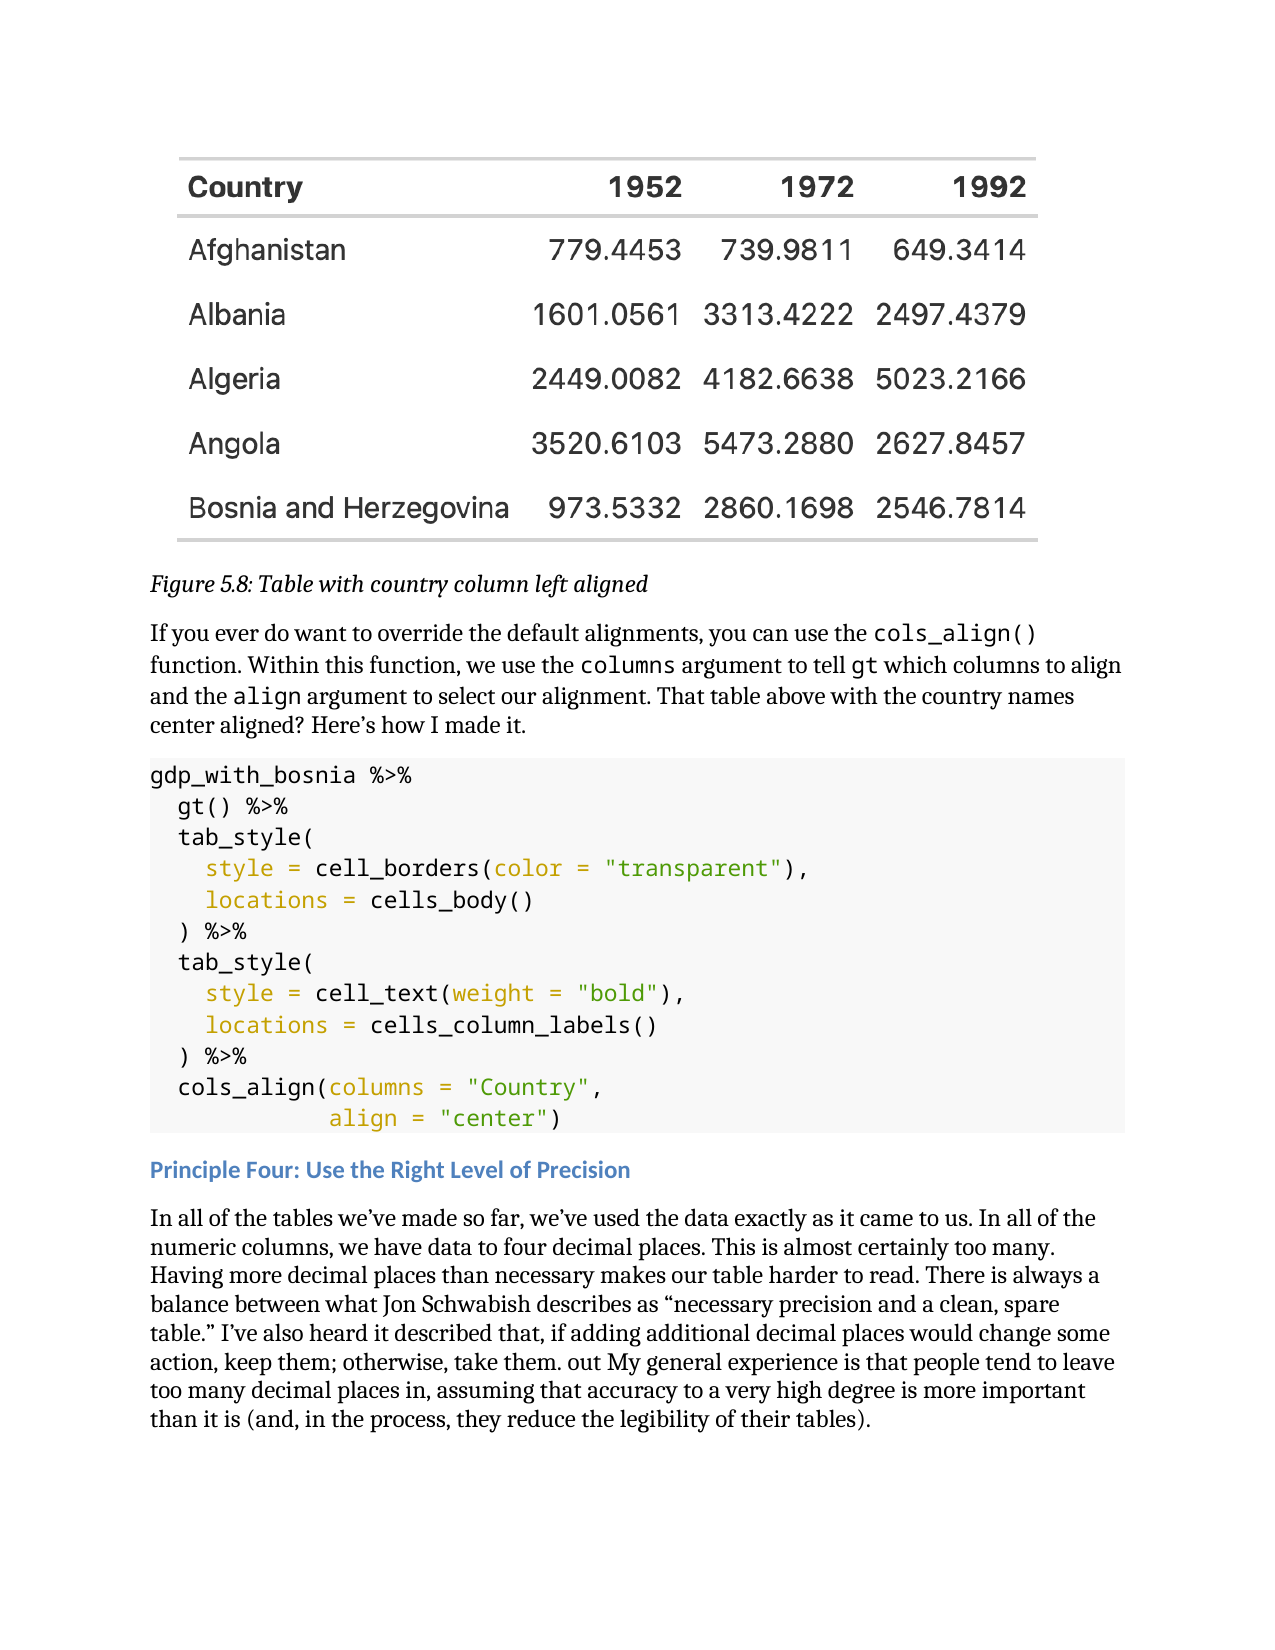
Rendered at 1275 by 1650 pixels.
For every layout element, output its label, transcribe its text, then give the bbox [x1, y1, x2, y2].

picture [168, 150, 1044, 549]
text Figure 5.8: Table with country column left aligned [150, 570, 1125, 598]
subtitle Principle Four: Use the Right Level of Precision [150, 1154, 1125, 1185]
text If you ever do want to override the default alignments, you can use the cols_align() function. Within this function, we use the columns argument to tell gt which columns to align and the align argument to select our alignment. That table above with the country names center aligned? Here’s how I made it. [150, 617, 1125, 740]
text In all of the tables we’ve made so far, we’ve used the data exactly as it came to us. In all of the numeric columns, we have data to four decimal places. This is almost certainly too many. Having more decimal places than necessary makes our table harder to read. There is always a balance between what Jon Schwabish describes as “necessary precision and a clean, spare table.” I’ve also heard it described that, if adding additional decimal places would change some action, keep them; otherwise, take them. out My general experience is that people tend to leave too many decimal places in, assuming that accuracy to a very high degree is more important than it is (and, in the process, they reduce the legibility of their tables). [150, 1204, 1125, 1434]
text gdp_with_bosnia %>% gt() %>% tab_style( style = cell_borders(color = "transparent"), locations = cells_body() ) %>% tab_style( style = cell_text(weight = "bold"), locations = cells_column_labels() ) %>% cols_align(columns = "Country", align = "center") [150, 758, 1125, 1133]
